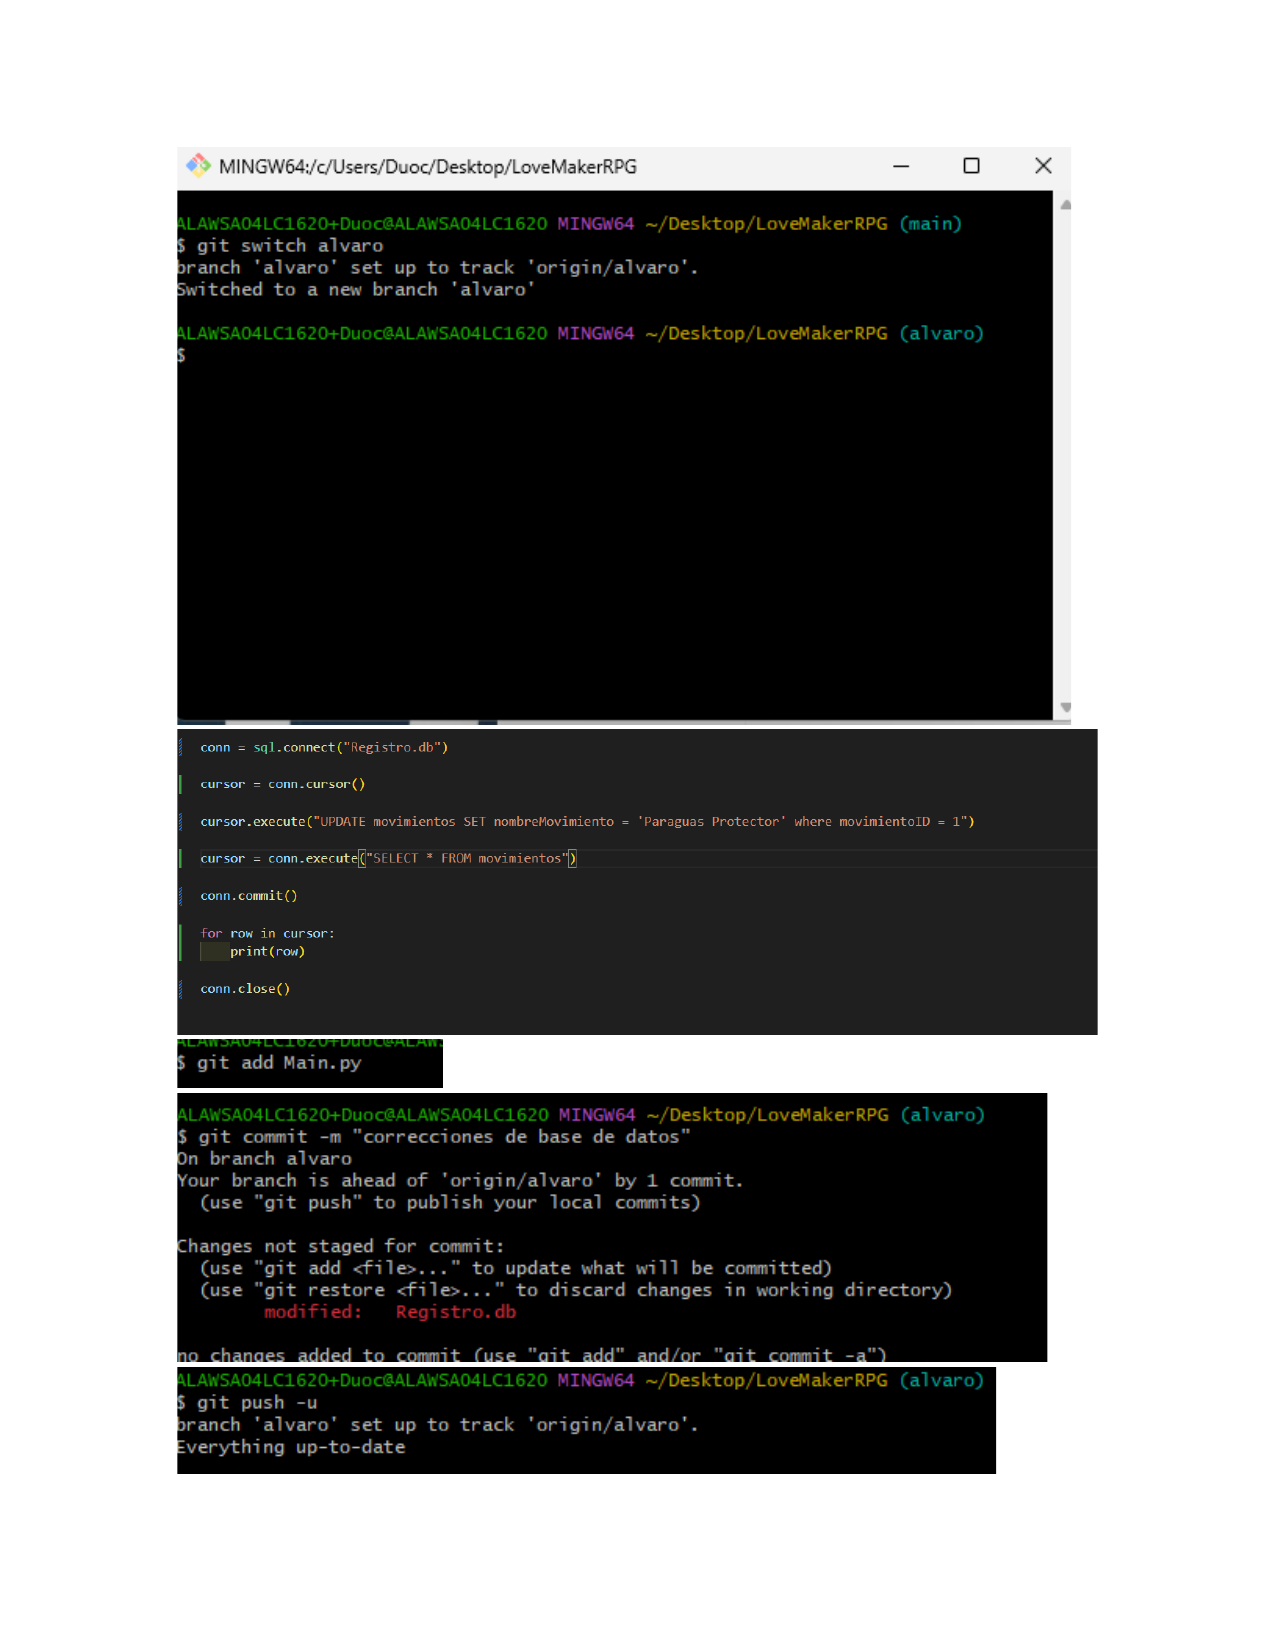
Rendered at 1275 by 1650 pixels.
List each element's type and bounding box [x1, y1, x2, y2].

picture [177, 147, 1072, 725]
picture [177, 1093, 1048, 1362]
picture [177, 1039, 443, 1088]
picture [177, 1367, 997, 1474]
picture [177, 729, 1098, 1035]
